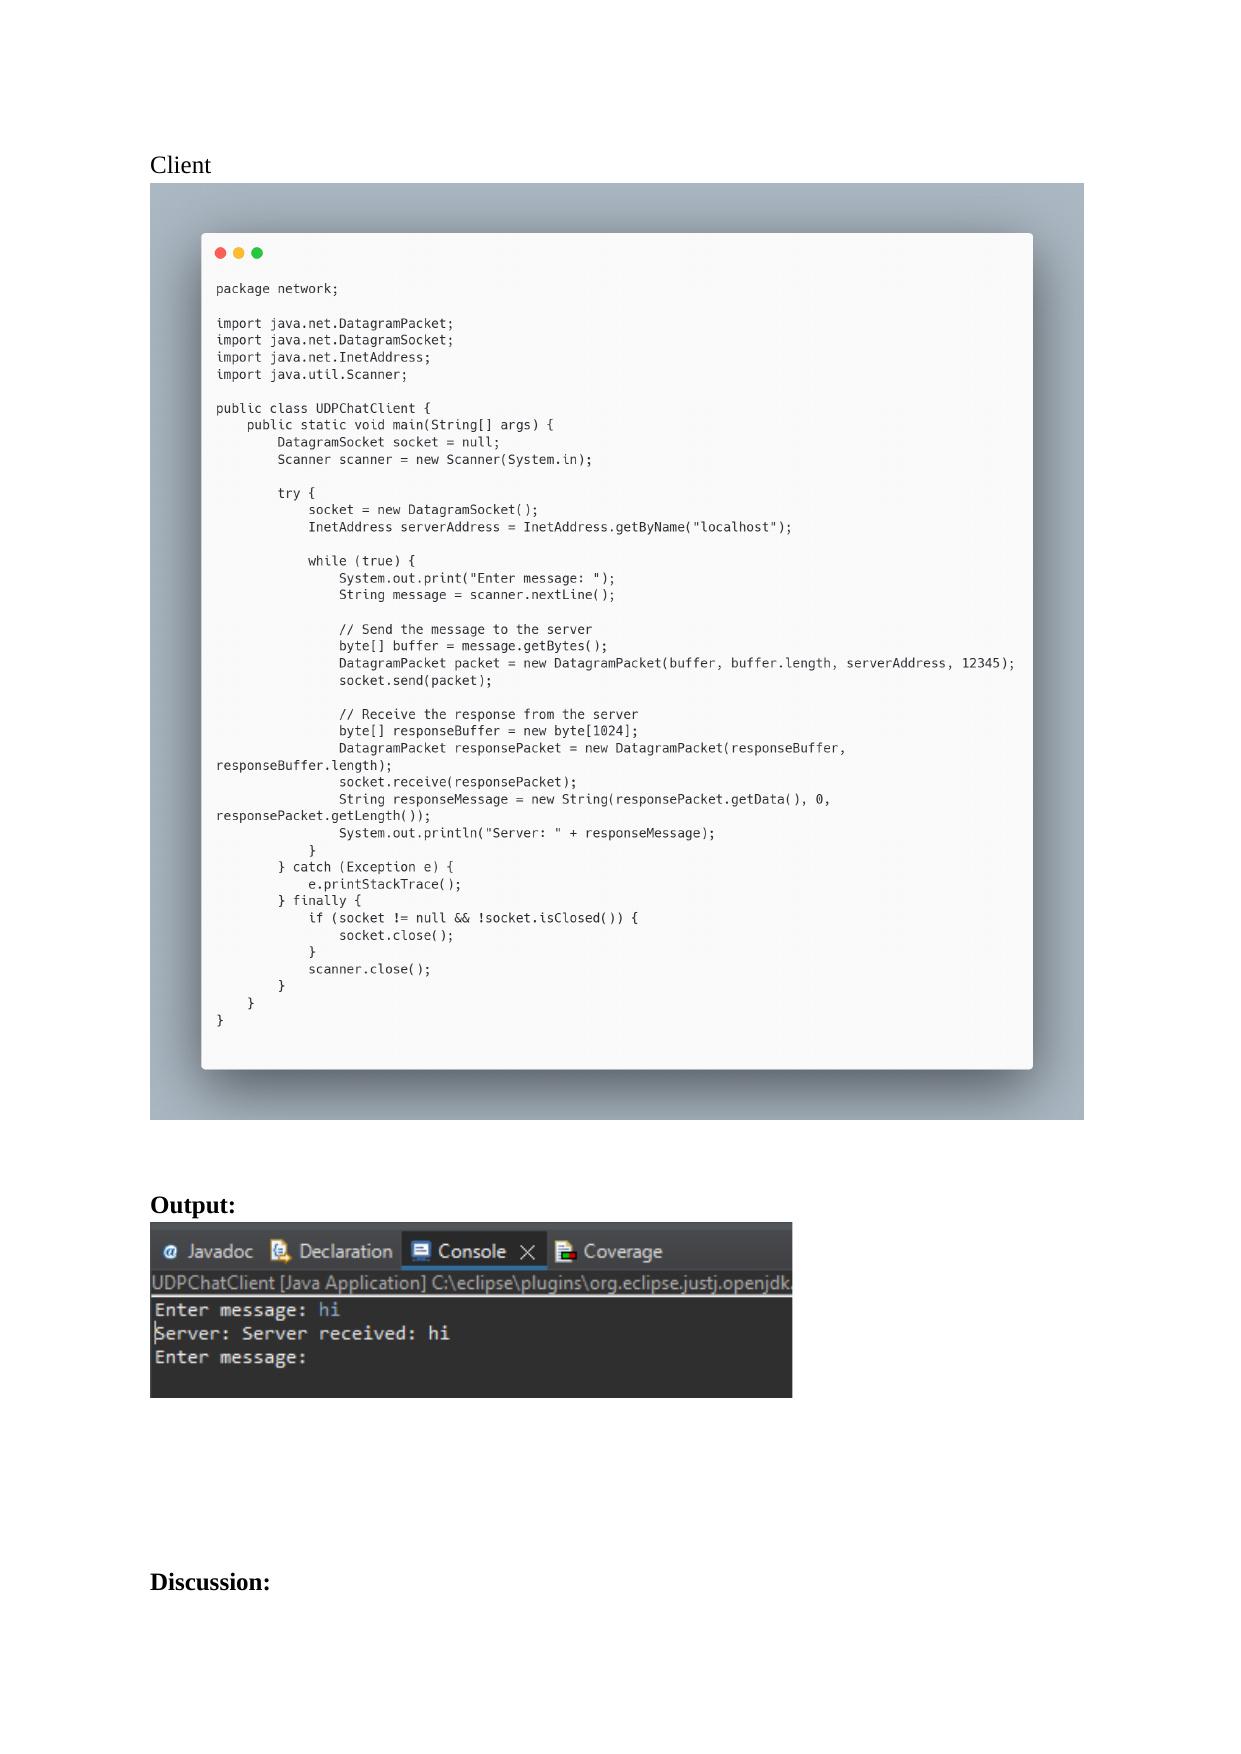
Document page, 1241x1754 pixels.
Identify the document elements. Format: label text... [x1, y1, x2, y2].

text Output: [150, 1190, 1090, 1219]
text Client [150, 150, 1090, 179]
text Discussion: [150, 1567, 1090, 1596]
picture [150, 1222, 793, 1398]
picture [150, 183, 1084, 1120]
